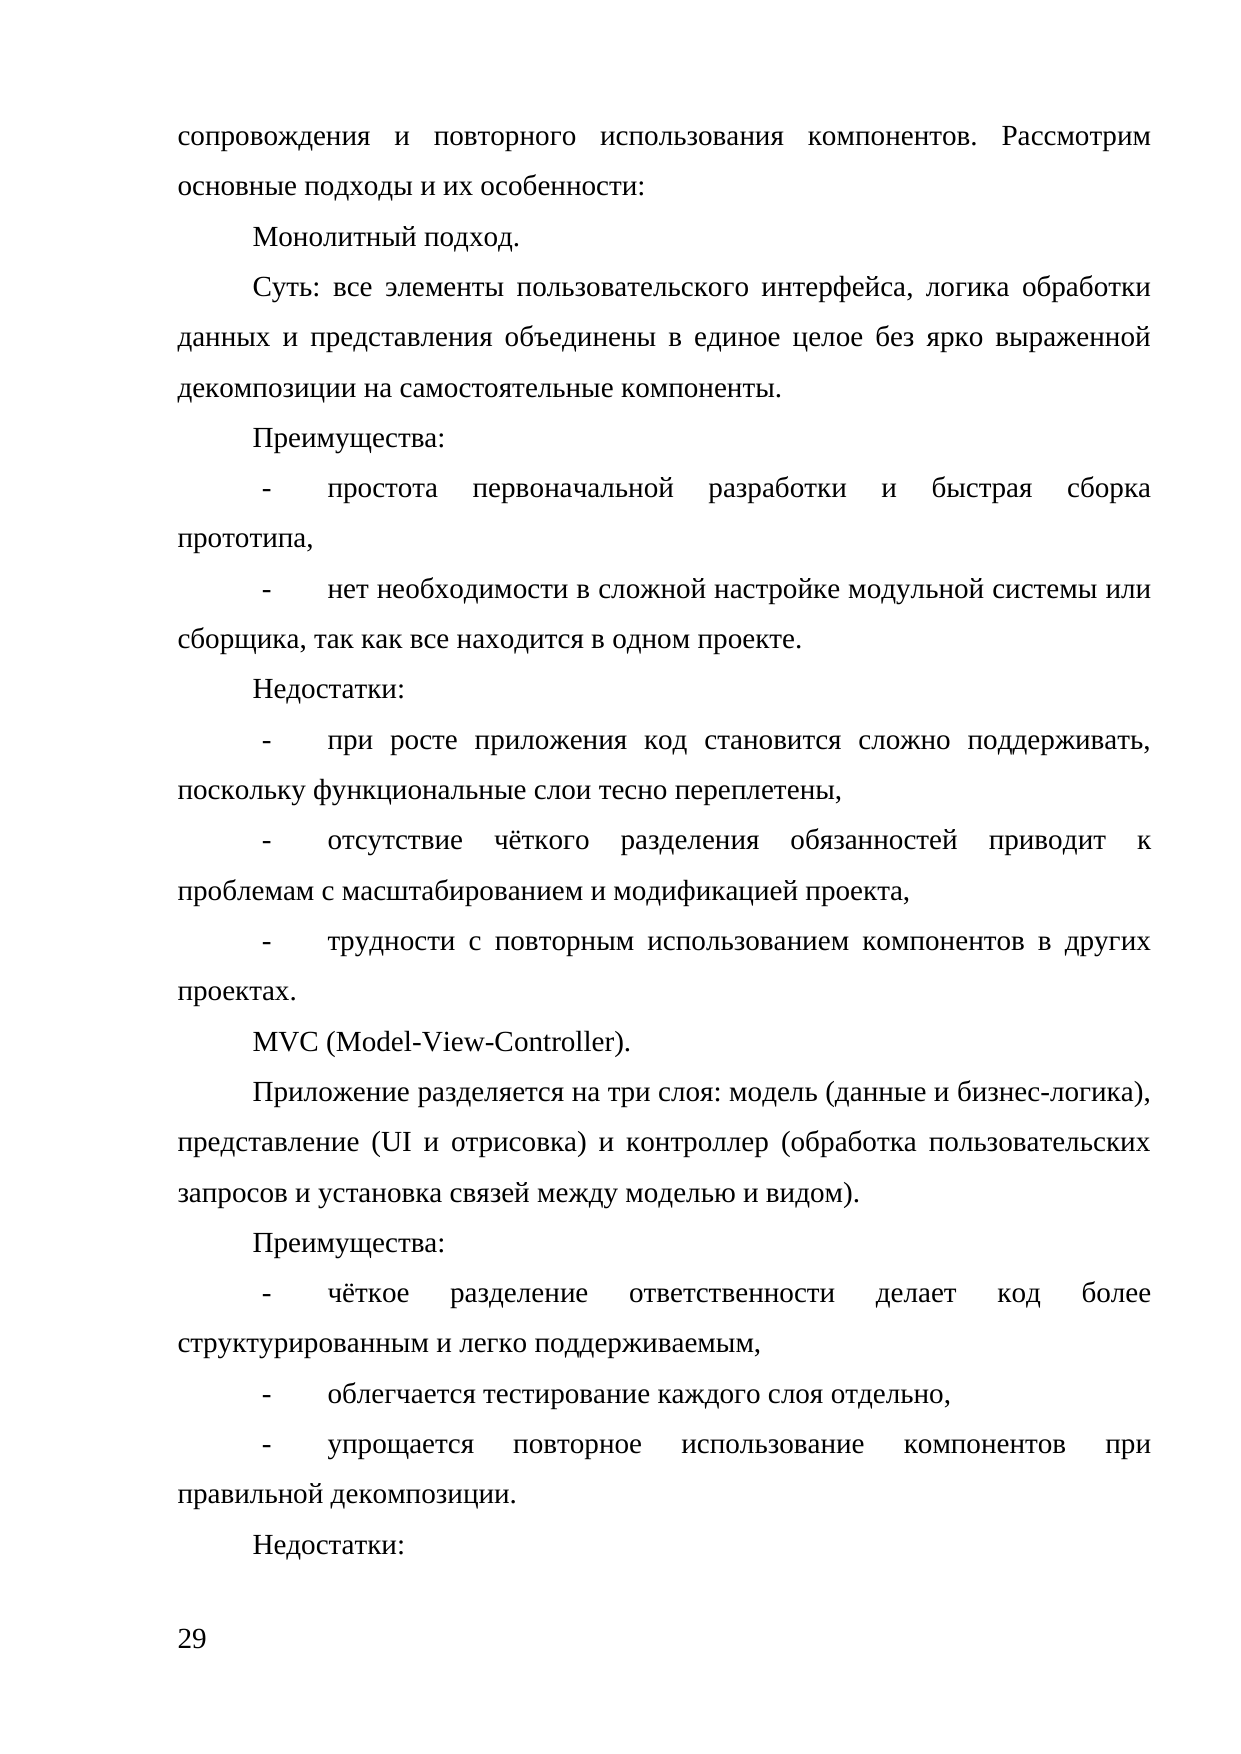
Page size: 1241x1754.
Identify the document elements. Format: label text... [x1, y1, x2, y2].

text Приложение разделяется на три слоя: модель (данные и бизнес-логика), представление (UI и отрисовка) и контроллер (обработка пользовательских запросов и установка связей между моделью и видом). [177, 1074, 1152, 1208]
list трудности с повторным использованием компонентов в других проектах. [177, 923, 1152, 1007]
text Преимущества: [177, 1225, 1152, 1258]
text Суть: все элементы пользовательского интерфейса, логика обработки данных и представления объединены в единое целое без ярко выраженной декомпозиции на самостоятельные компоненты. [177, 269, 1152, 403]
text Недостатки: [177, 672, 1152, 705]
list при росте приложения код становится сложно поддерживать, поскольку функциональные слои тесно переплетены, [177, 722, 1152, 806]
text MVC (Model-View-Controller). [177, 1024, 1152, 1057]
list чёткое разделение ответственности делает код более структурированным и легко поддерживаемым, [177, 1275, 1152, 1359]
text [177, 118, 1152, 202]
list облегчается тестирование каждого слоя отдельно, [177, 1376, 1152, 1409]
list простота первоначальной разработки и быстрая сборка прототипа, [177, 470, 1152, 554]
list отсутствие чёткого разделения обязанностей приводит к проблемам с масштабированием и модификацией проекта, [177, 822, 1152, 906]
text Монолитный подход. [177, 219, 1152, 252]
text Преимущества: [177, 420, 1152, 453]
text Недостатки: [177, 1527, 1152, 1560]
list упрощается повторное использование компонентов при правильной декомпозиции. [177, 1426, 1152, 1510]
list нет необходимости в сложной настройке модульной системы или сборщика, так как все находится в одном проекте. [177, 571, 1152, 655]
